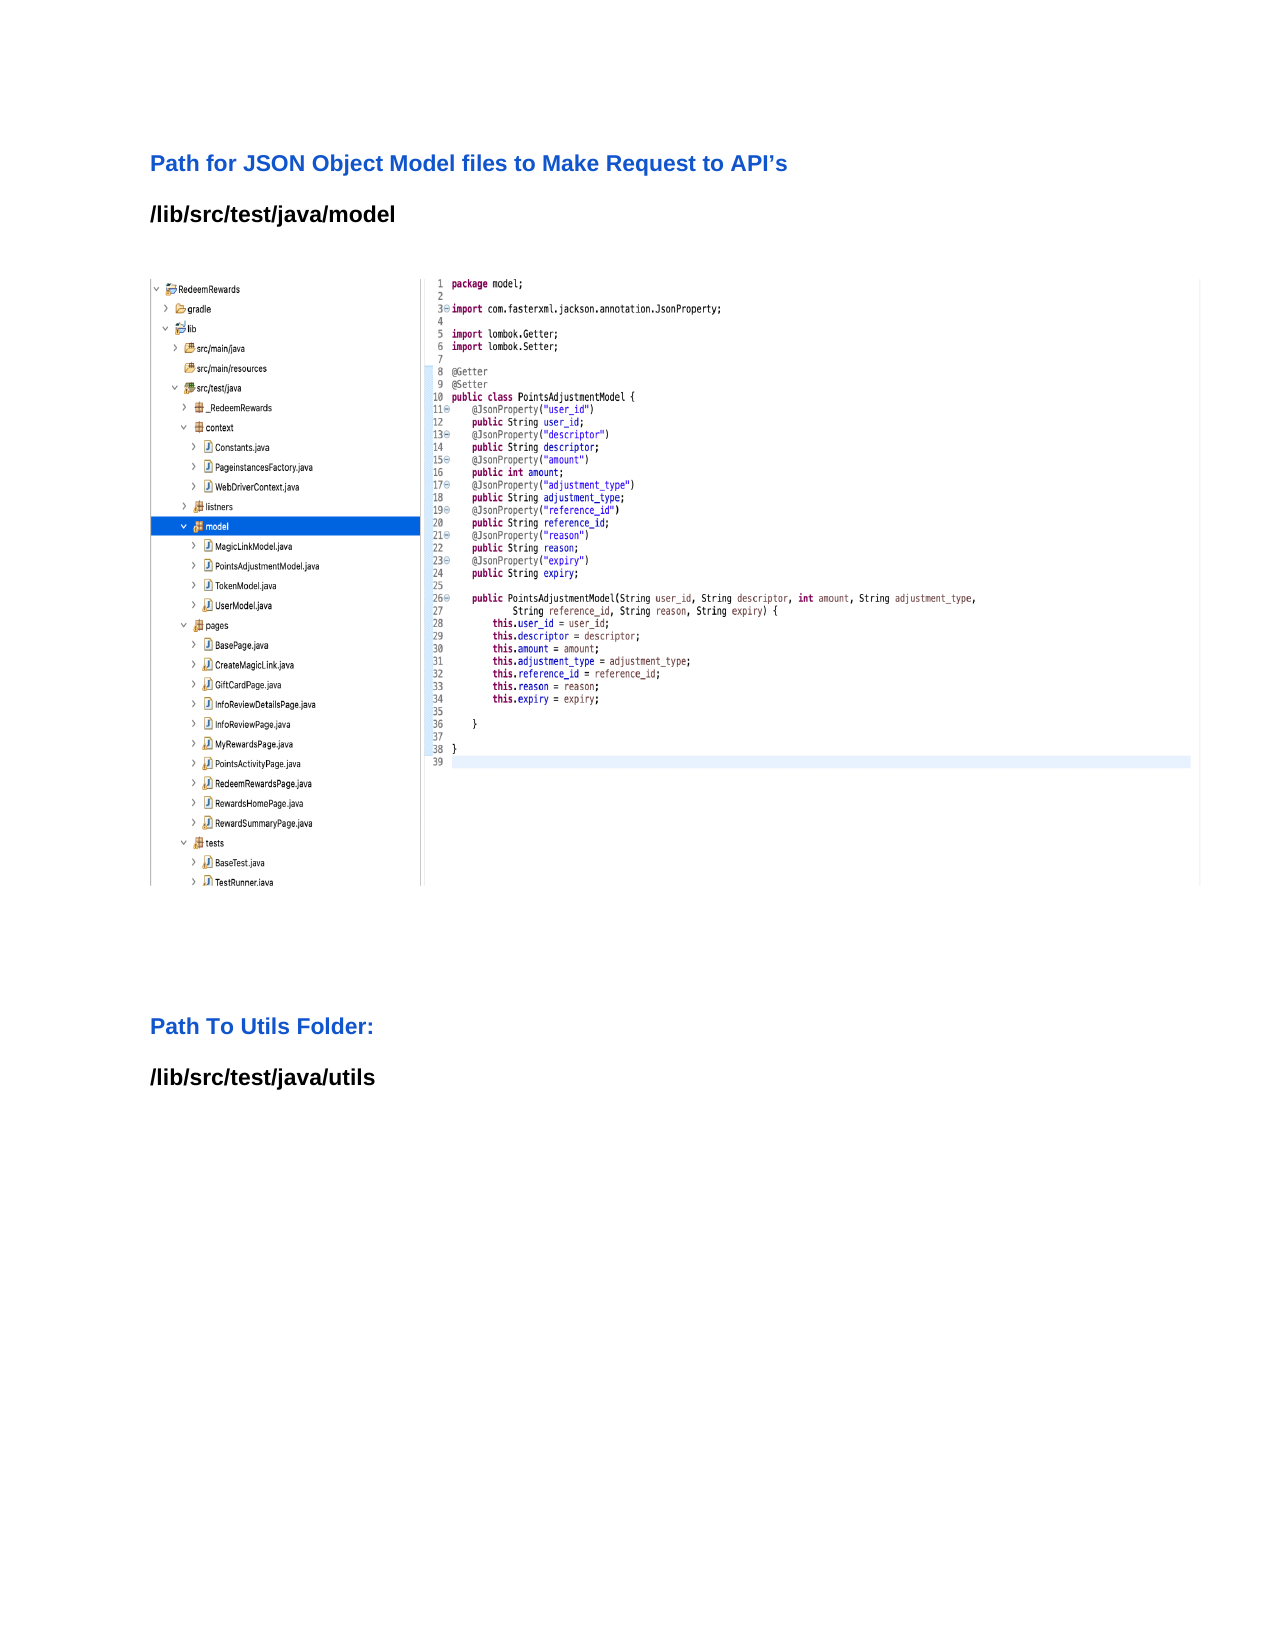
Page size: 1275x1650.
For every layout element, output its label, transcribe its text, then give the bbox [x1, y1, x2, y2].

text /lib/src/test/java/model [150, 201, 1125, 228]
text Path for JSON Object Model files to Make Request to API’s [150, 150, 1125, 176]
text /lib/src/test/java/utils [150, 1064, 1125, 1117]
text Path To Utils Folder: [150, 1013, 1125, 1039]
picture [150, 279, 1201, 886]
